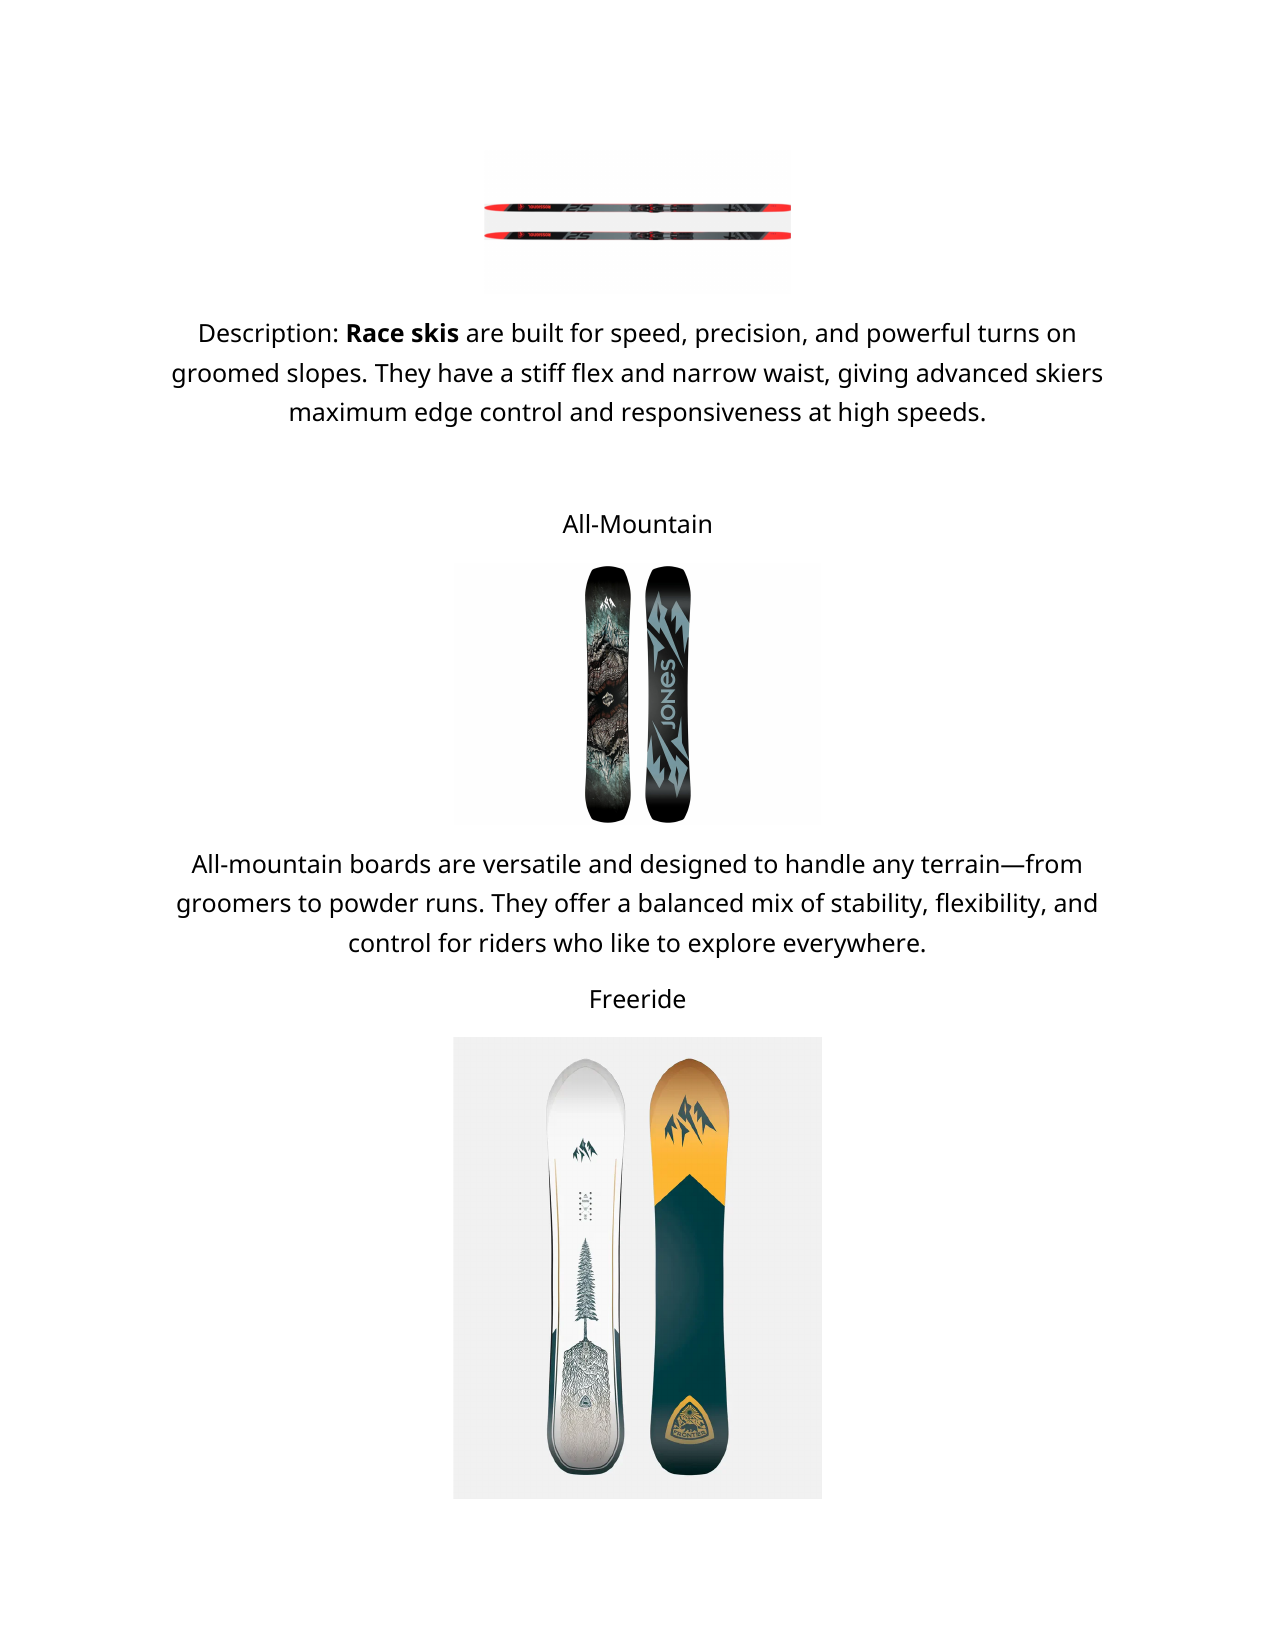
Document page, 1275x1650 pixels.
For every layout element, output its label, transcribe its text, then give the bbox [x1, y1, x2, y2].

text All-mountain boards are versatile and designed to handle any terrain—from groomers to powder runs. They offer a balanced mix of stability, flexibility, and control for riders who like to explore everywhere. [150, 847, 1125, 959]
picture [485, 151, 790, 293]
picture [453, 1037, 822, 1499]
text Freeride [150, 982, 1125, 1016]
picture [453, 563, 822, 825]
text All-Mountain [150, 507, 1125, 541]
text Description: Race skis are built for speed, precision, and powerful turns on groomed slopes. They have a stiff flex and narrow waist, giving advanced skiers maximum edge control and responsiveness at high speeds. [150, 316, 1125, 429]
